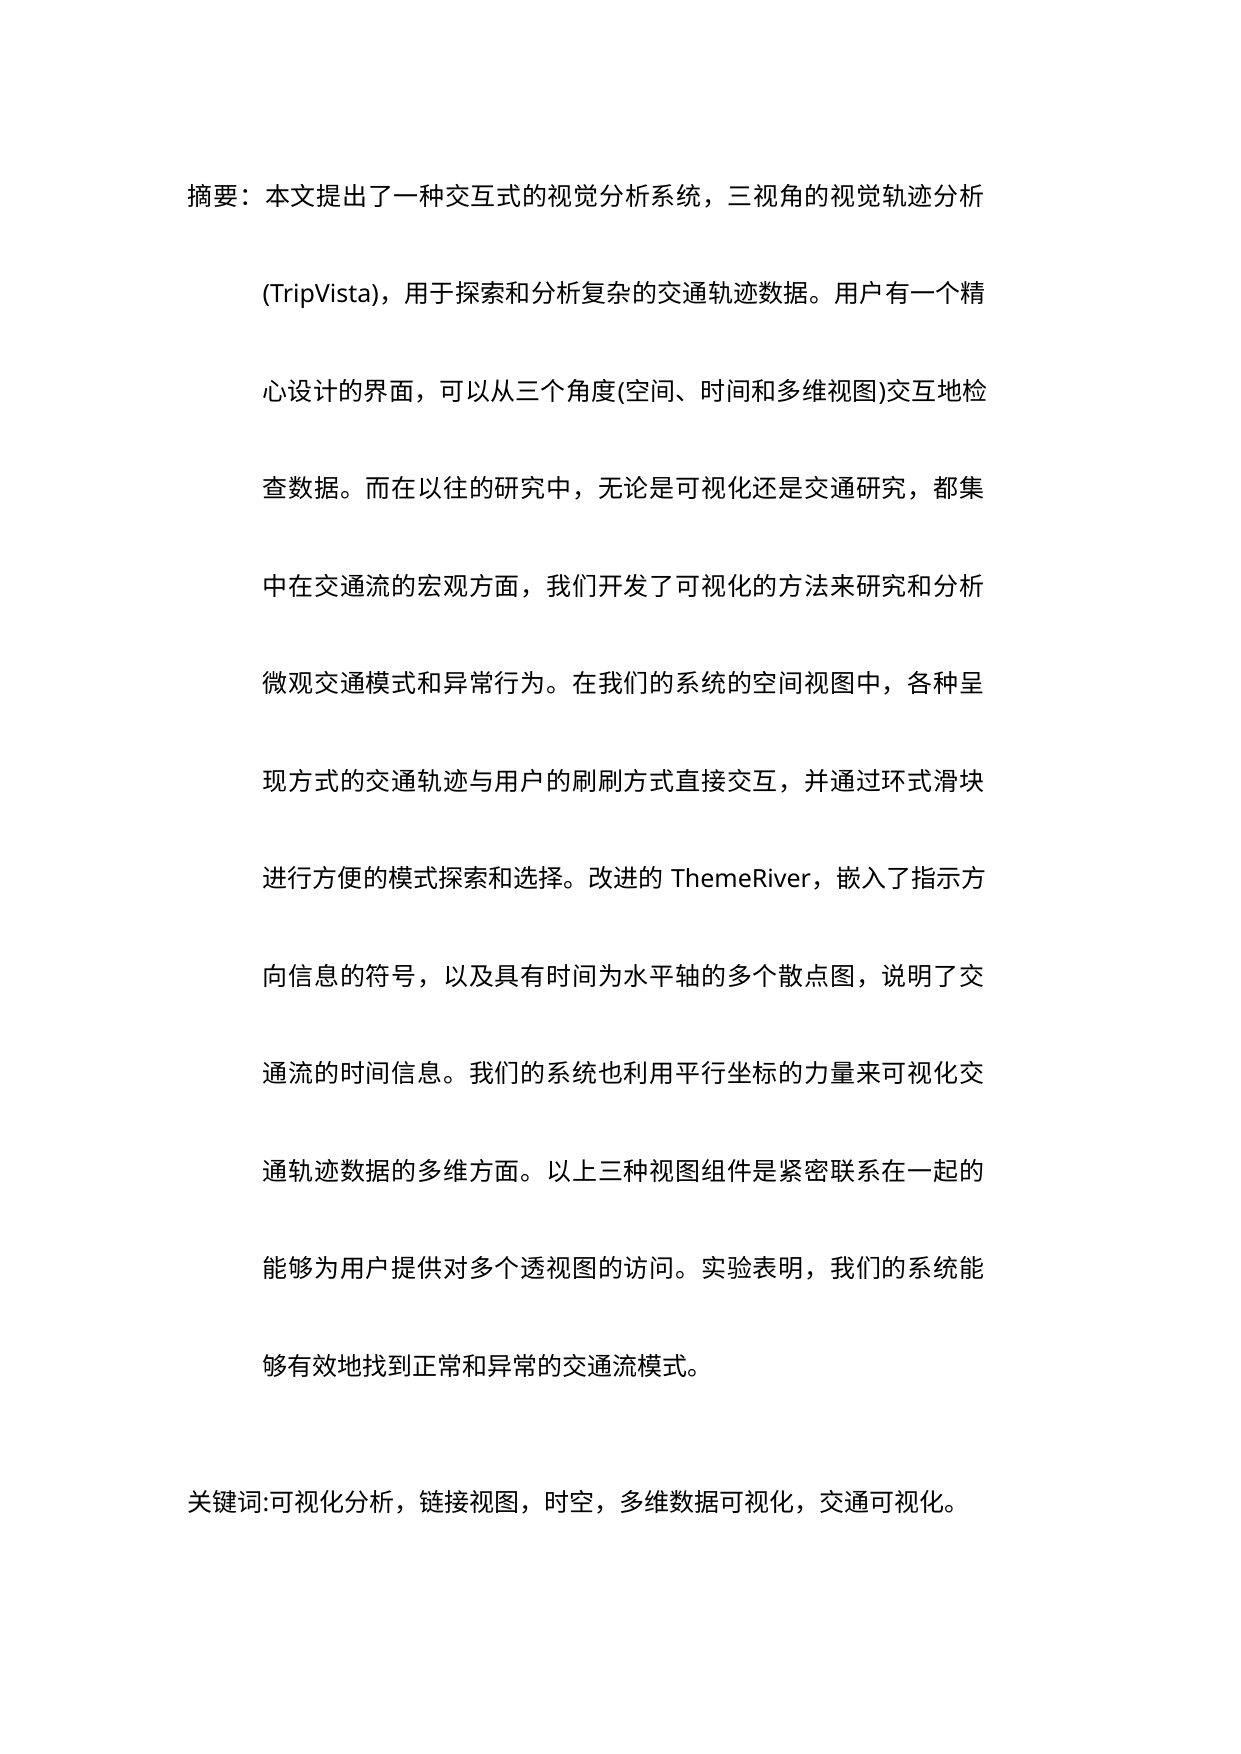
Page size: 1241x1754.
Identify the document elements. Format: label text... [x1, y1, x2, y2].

list 摘要：本文提出了一种交互式的视觉分析系统，三视角的视觉轨迹分析(TripVista)，用于探索和分析复杂的交通轨迹数据。用户有一个精心设计的界面，可以从三个角度(空间、时间和多维视图)交互地检查数据。而在以往的研究中，无论是可视化还是交通研究，都集中在交通流的宏观方面，我们开发了可视化的方法来研究和分析微观交通模式和异常行为。在我们的系统的空间视图中，各种呈现方式的交通轨迹与用户的刷刷方式直接交互，并通过环式滑块进行方便的模式探索和选择。改进的ThemeRiver，嵌入了指示方向信息的符号，以及具有时间为水平轴的多个散点图，说明了交通流的时间信息。我们的系统也利用平行坐标的力量来可视化交通轨迹数据的多维方面。以上三种视图组件是紧密联系在一起的。能够为用户提供对多个透视图的访问。实验表明，我们的系统能够有效地找到正常和异常的交通流模式。 [187, 162, 987, 1397]
text 关键词:可视化分析，链接视图，时空，多维数据可视化，交通可视化。 [187, 1468, 987, 1533]
